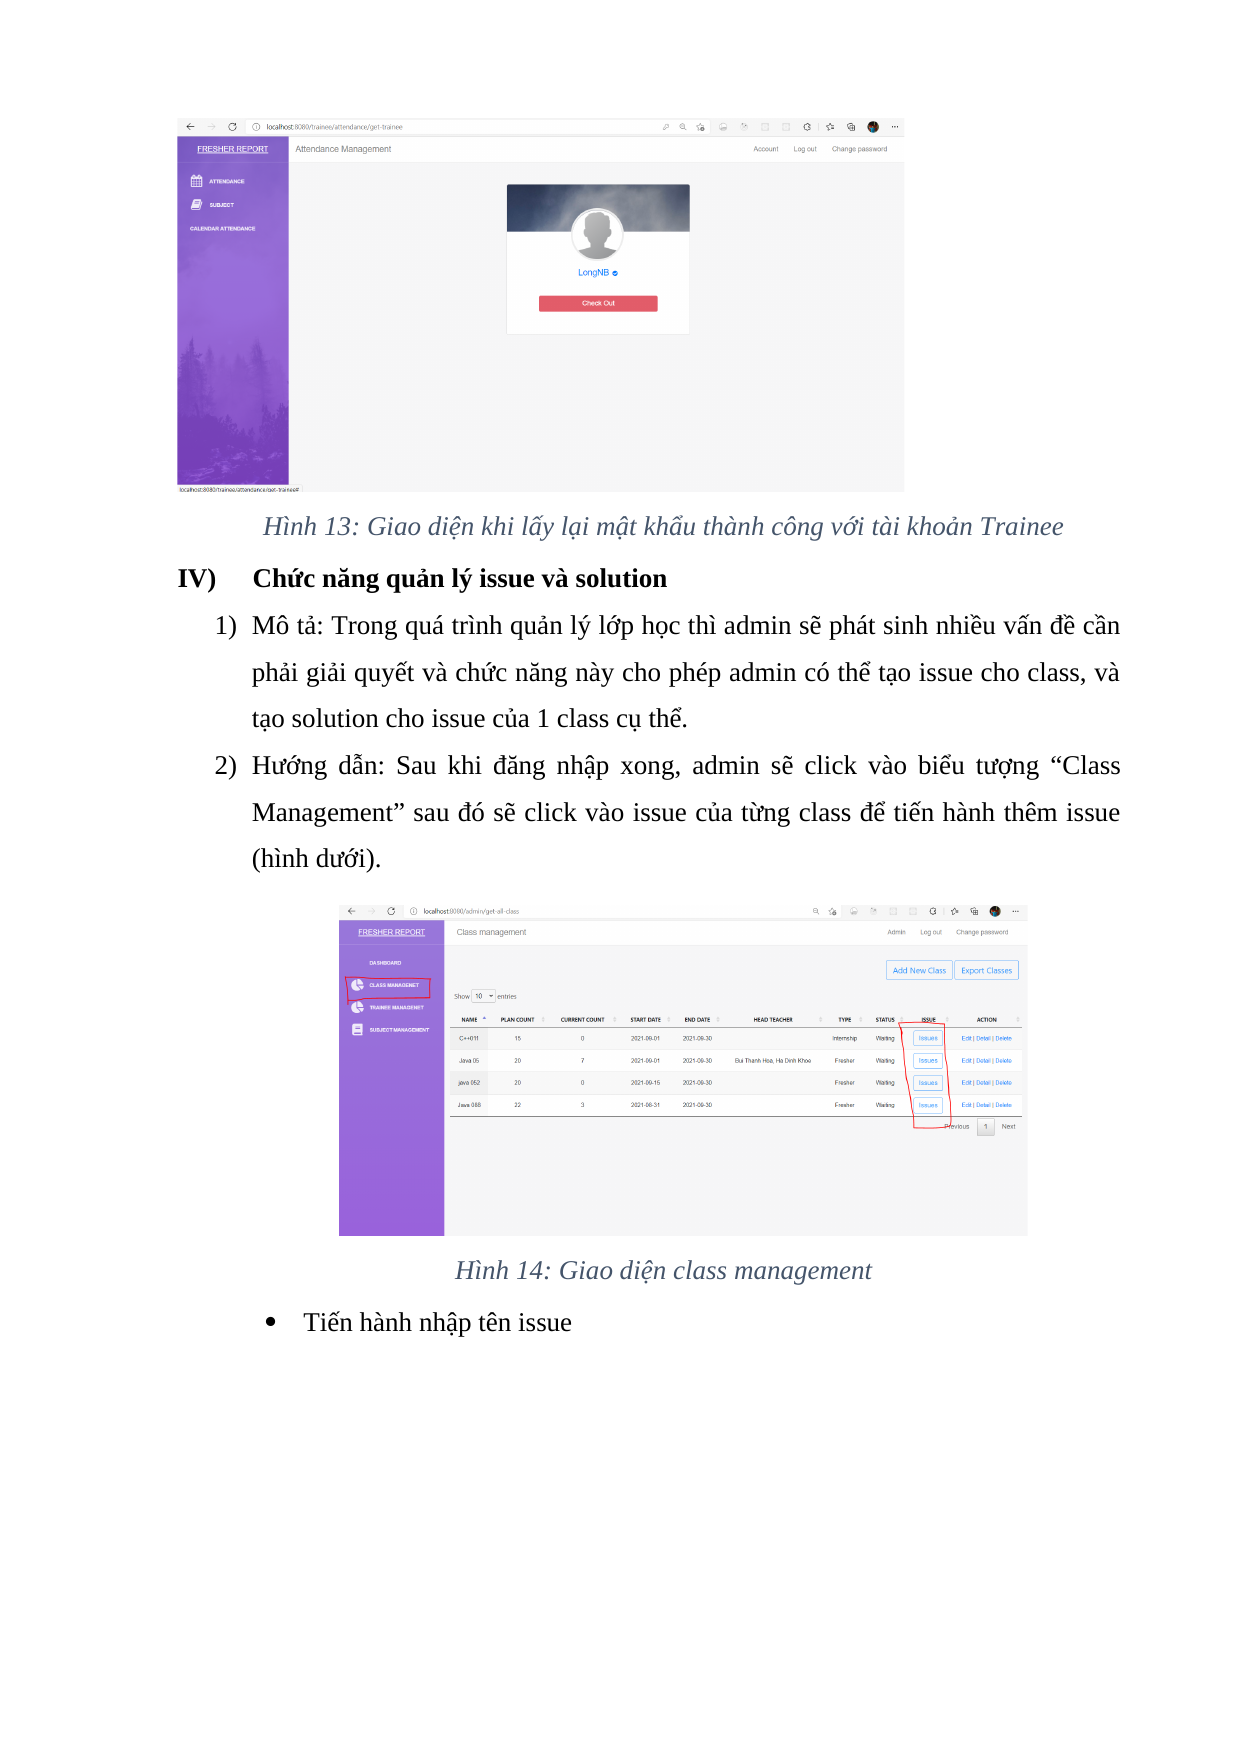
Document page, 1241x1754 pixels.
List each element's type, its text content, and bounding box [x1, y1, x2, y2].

picture [177, 118, 905, 492]
text Hình 14: Giao diện class management [177, 1254, 1122, 1285]
picture [339, 905, 1028, 1236]
list Hướng dẫn: Sau khi đăng nhập xong, admin sẽ click vào biểu tượng “Class Management” sau đó sẽ click vào issue của từng class để tiến hành thêm issue (hình dưới). [214, 749, 1122, 874]
text Hình 13: Giao diện khi lấy lại mật khẩu thành công với tài khoản Trainee [177, 511, 1122, 542]
list Tiến hành nhập tên issue [266, 1306, 1122, 1337]
list Chức năng quản lý issue và solution [177, 562, 1122, 594]
list Mô tả: Trong quá trình quản lý lớp học thì admin sẽ phát sinh nhiều vấn đề cần phải giải quyết và chức năng này cho phép admin có thể tạo issue cho class, và tạo solution cho issue của 1 class cụ thể. [214, 609, 1122, 734]
